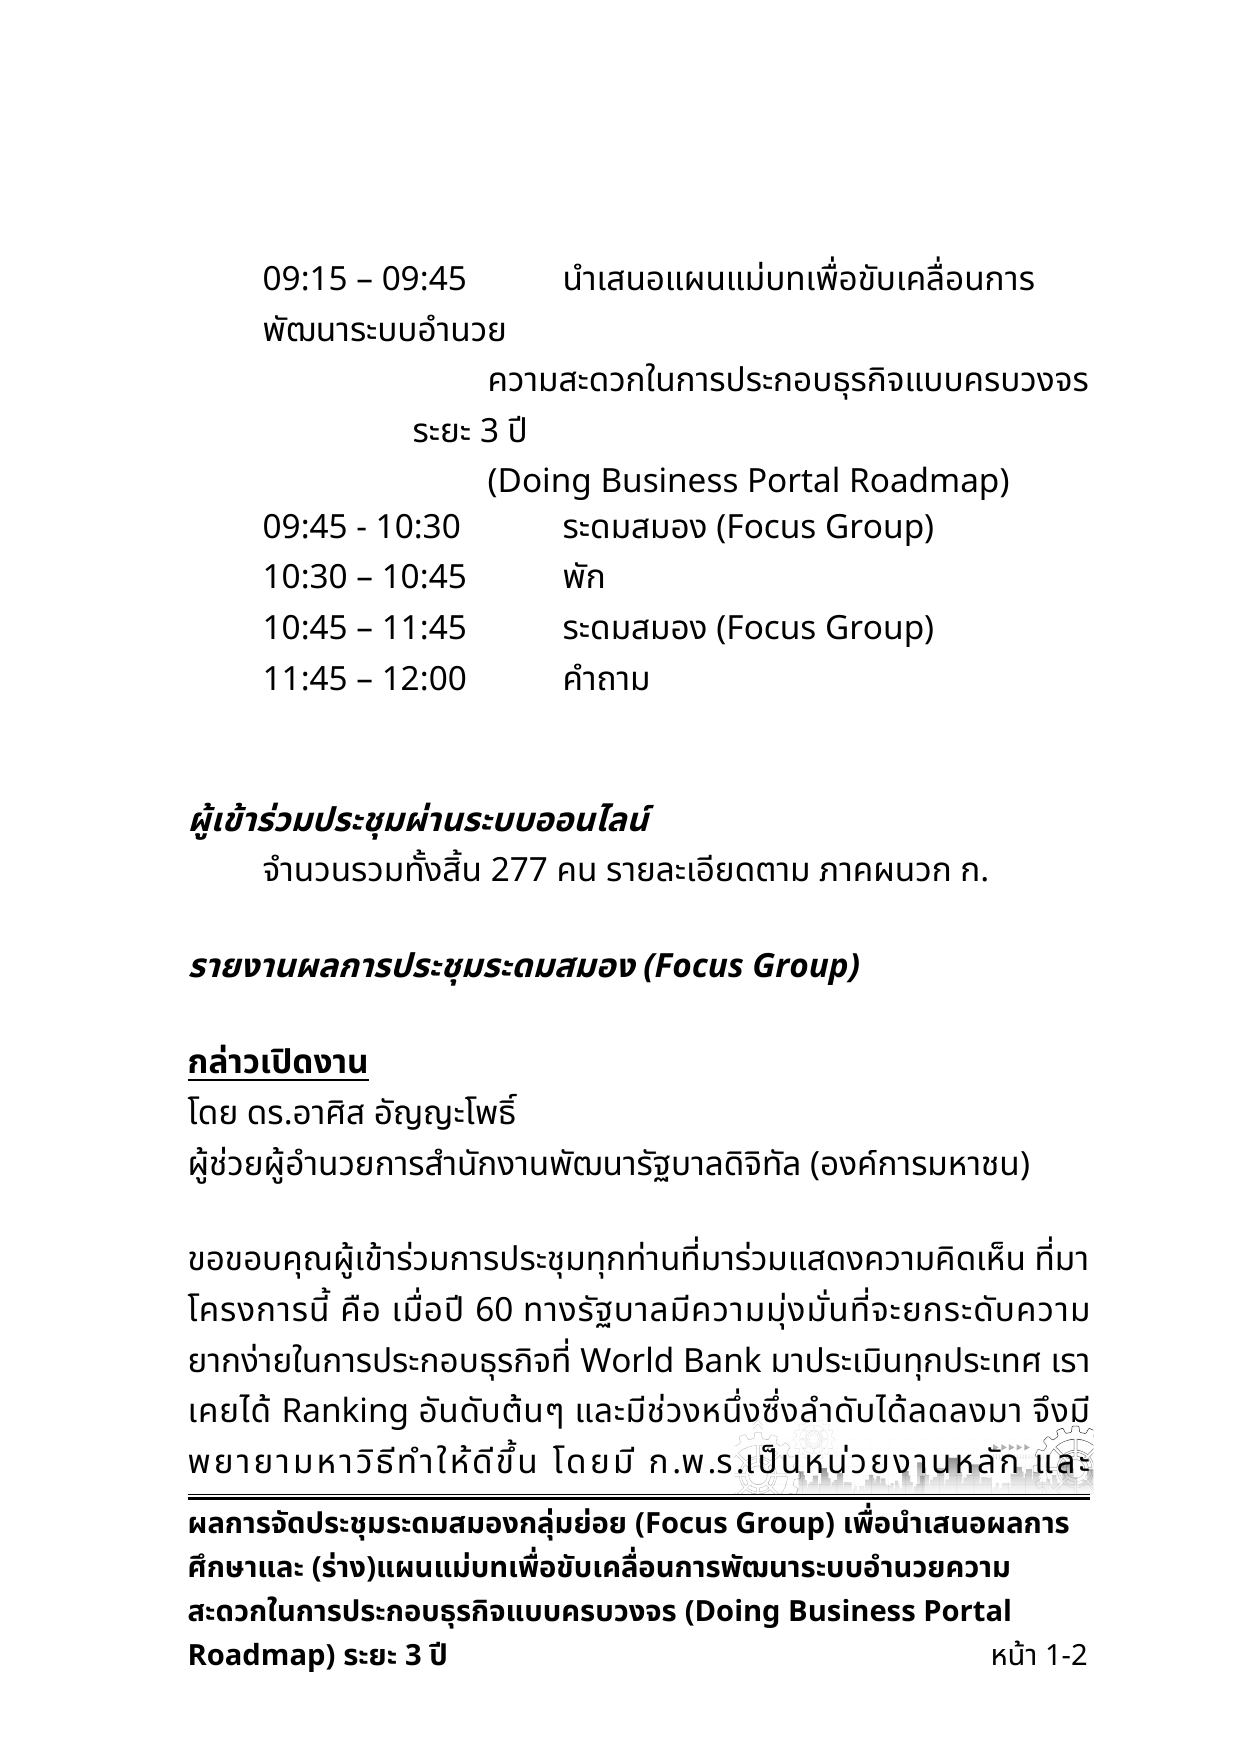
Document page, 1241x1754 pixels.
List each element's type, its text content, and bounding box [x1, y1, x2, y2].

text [187, 1235, 1090, 1488]
list 10:45 – 11:45 ระดมสมอง (Focus Group) [262, 604, 1090, 654]
list 09:15 – 09:45 นำเสนอแผนแม่บทเพื่อขับเคลื่อนการพัฒนาระบบอำนวย [262, 255, 1090, 356]
text กล่าวเปิดงาน [187, 1038, 1090, 1089]
text ผู้ช่วยผู้อำนวยการสำนักงานพัฒนารัฐบาลดิจิทัล (องค์การมหาชน) [187, 1139, 1090, 1190]
text ผู้เข้าร่วมประชุมผ่านระบบออนไลน์ [187, 796, 1090, 846]
list ความสะดวกในการประกอบธุรกิจแบบครบวงจร ระยะ 3 ปี [412, 356, 1090, 457]
picture [734, 1416, 1094, 1494]
text โดย ดร.อาศิส อัญญะโพธิ์ [187, 1089, 1090, 1139]
text รายงานผลการประชุมระดมสมอง (Focus Group) [187, 942, 1090, 993]
list 10:30 – 10:45 พัก [262, 553, 1090, 604]
text จำนวนรวมทั้งสิ้น 277 คน รายละเอียดตาม ภาคผนวก ก. [187, 846, 1090, 897]
list 11:45 – 12:00 คำถาม [262, 654, 1090, 705]
list 09:45 - 10:30 ระดมสมอง (Focus Group) [262, 502, 1090, 553]
list (Doing Business Portal Roadmap) [412, 457, 1090, 502]
